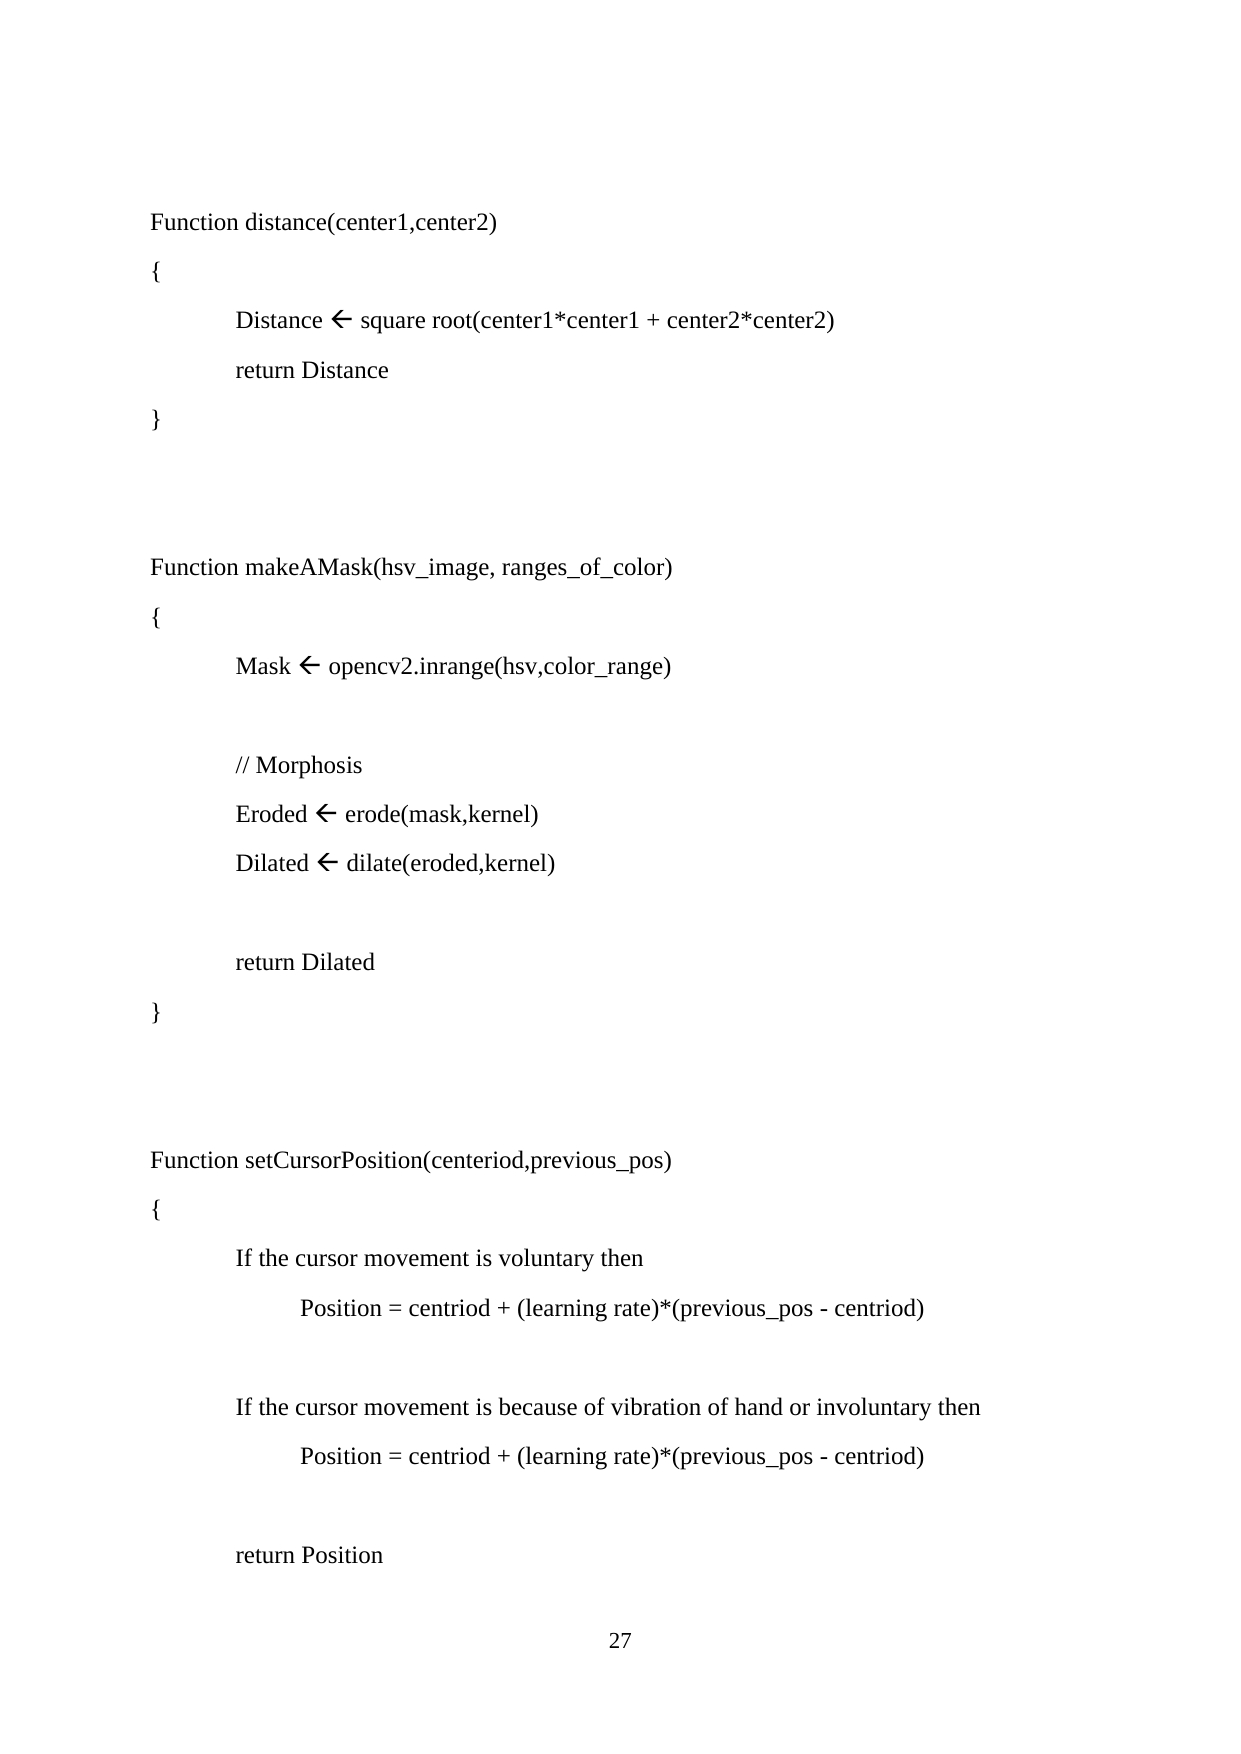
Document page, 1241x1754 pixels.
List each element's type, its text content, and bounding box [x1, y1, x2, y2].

text Function distance(center1,center2) [150, 207, 1090, 235]
text } [150, 997, 1090, 1025]
text { [150, 602, 1090, 630]
text } [150, 404, 1090, 433]
text { [150, 1194, 1090, 1223]
text Function setCursorPosition(centeriod,previous_pos) [150, 1145, 1090, 1173]
text return Distance [150, 355, 1090, 383]
text If the cursor movement is because of vibration of hand or involuntary then [150, 1392, 1090, 1420]
text Mask opencv2.inrange(hsv,color_range) [150, 651, 1090, 680]
text Dilated dilate(eroded,kernel) [150, 848, 1090, 877]
text Eroded erode(mask,kernel) [150, 799, 1090, 828]
text Position = centriod + (learning rate)*(previous_pos - centriod) [150, 1293, 1090, 1322]
text { [150, 256, 1090, 285]
text Position = centriod + (learning rate)*(previous_pos - centriod) [150, 1441, 1090, 1470]
text Distance square root(center1*center1 + center2*center2) [150, 305, 1090, 334]
text Function makeAMask(hsv_image, ranges_of_color) [150, 552, 1090, 581]
text // Morphosis [150, 750, 1090, 778]
text return Position [150, 1540, 1090, 1568]
text return Dilated [150, 947, 1090, 976]
text If the cursor movement is voluntary then [150, 1243, 1090, 1272]
